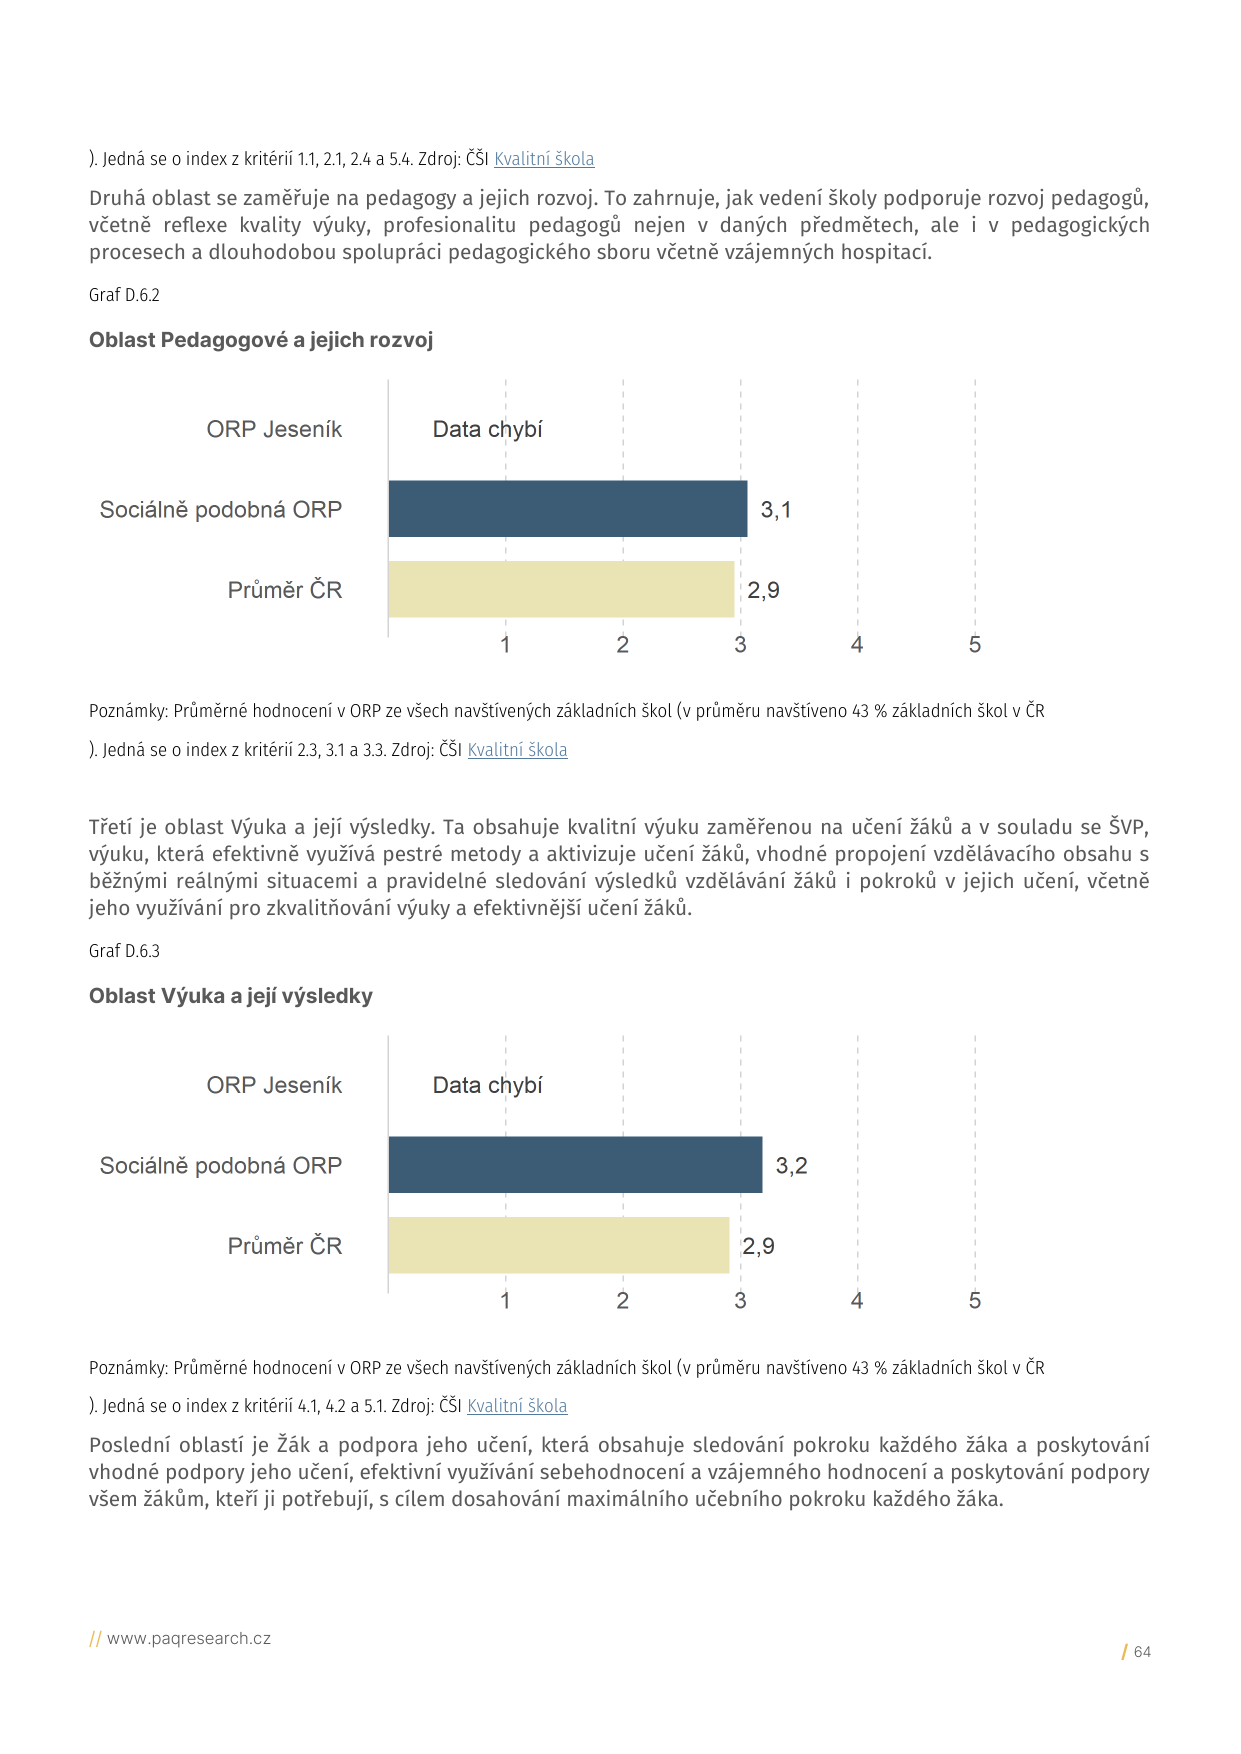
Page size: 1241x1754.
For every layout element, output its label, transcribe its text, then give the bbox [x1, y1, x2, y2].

text ). Jedná se o index z kritérií 2.3, 3.1 a 3.3. Zdroj: ČŠI Kvalitní škola [89, 739, 1152, 761]
picture [88, 352, 1139, 684]
text Oblast Výuka a její výsledky [89, 978, 1152, 1008]
text Graf D.6.2 [89, 284, 1152, 306]
picture [88, 1008, 1139, 1340]
text Graf D.6.3 [89, 940, 1152, 962]
text ). Jedná se o index z kritérií 4.1, 4.2 a 5.1. Zdroj: ČŠI Kvalitní škola [89, 1395, 1152, 1417]
text Druhá oblast se zaměřuje na pedagogy a jejich rozvoj. To zahrnuje, jak vedení školy podporuje rozvoj pedagogů, včetně reflexe kvality výuky, profesionalitu pedagogů nejen v daných předmětech, ale i v pedagogických procesech a dlouhodobou spolupráci pedagogického sboru včetně vzájemných hospitací. [89, 186, 1152, 265]
text Poznámky: Průměrné hodnocení v ORP ze všech navštívených základních škol (v průměru navštíveno 43 % základních škol v ČR [89, 1357, 1152, 1379]
text Poznámky: Průměrné hodnocení v ORP ze všech navštívených základních škol (v průměru navštíveno 43 % základních škol v ČR [89, 700, 1152, 723]
text ). Jedná se o index z kritérií 1.1, 2.1, 2.4 a 5.4. Zdroj: ČŠI Kvalitní škola [89, 148, 1152, 170]
text Oblast Pedagogové a jejich rozvoj [89, 322, 1152, 352]
text Poslední oblastí je Žák a podpora jeho učení, která obsahuje sledování pokroku každého žáka a poskytování vhodné podpory jeho učení, efektivní využívání sebehodnocení a vzájemného hodnocení a poskytování podpory všem žákům, kteří ji potřebují, s cílem dosahování maximálního učebního pokroku každého žáka. [89, 1433, 1152, 1512]
text Třetí je oblast Výuka a její výsledky. Ta obsahuje kvalitní výuku zaměřenou na učení žáků a v souladu se ŠVP, výuku, která efektivně využívá pestré metody a aktivizuje učení žáků, vhodné propojení vzdělávacího obsahu s běžnými reálnými situacemi a pravidelné sledování výsledků vzdělávání žáků i pokroků v jejich učení, včetně jeho využívání pro zkvalitňování výuky a efektivnější učení žáků. [89, 815, 1152, 921]
